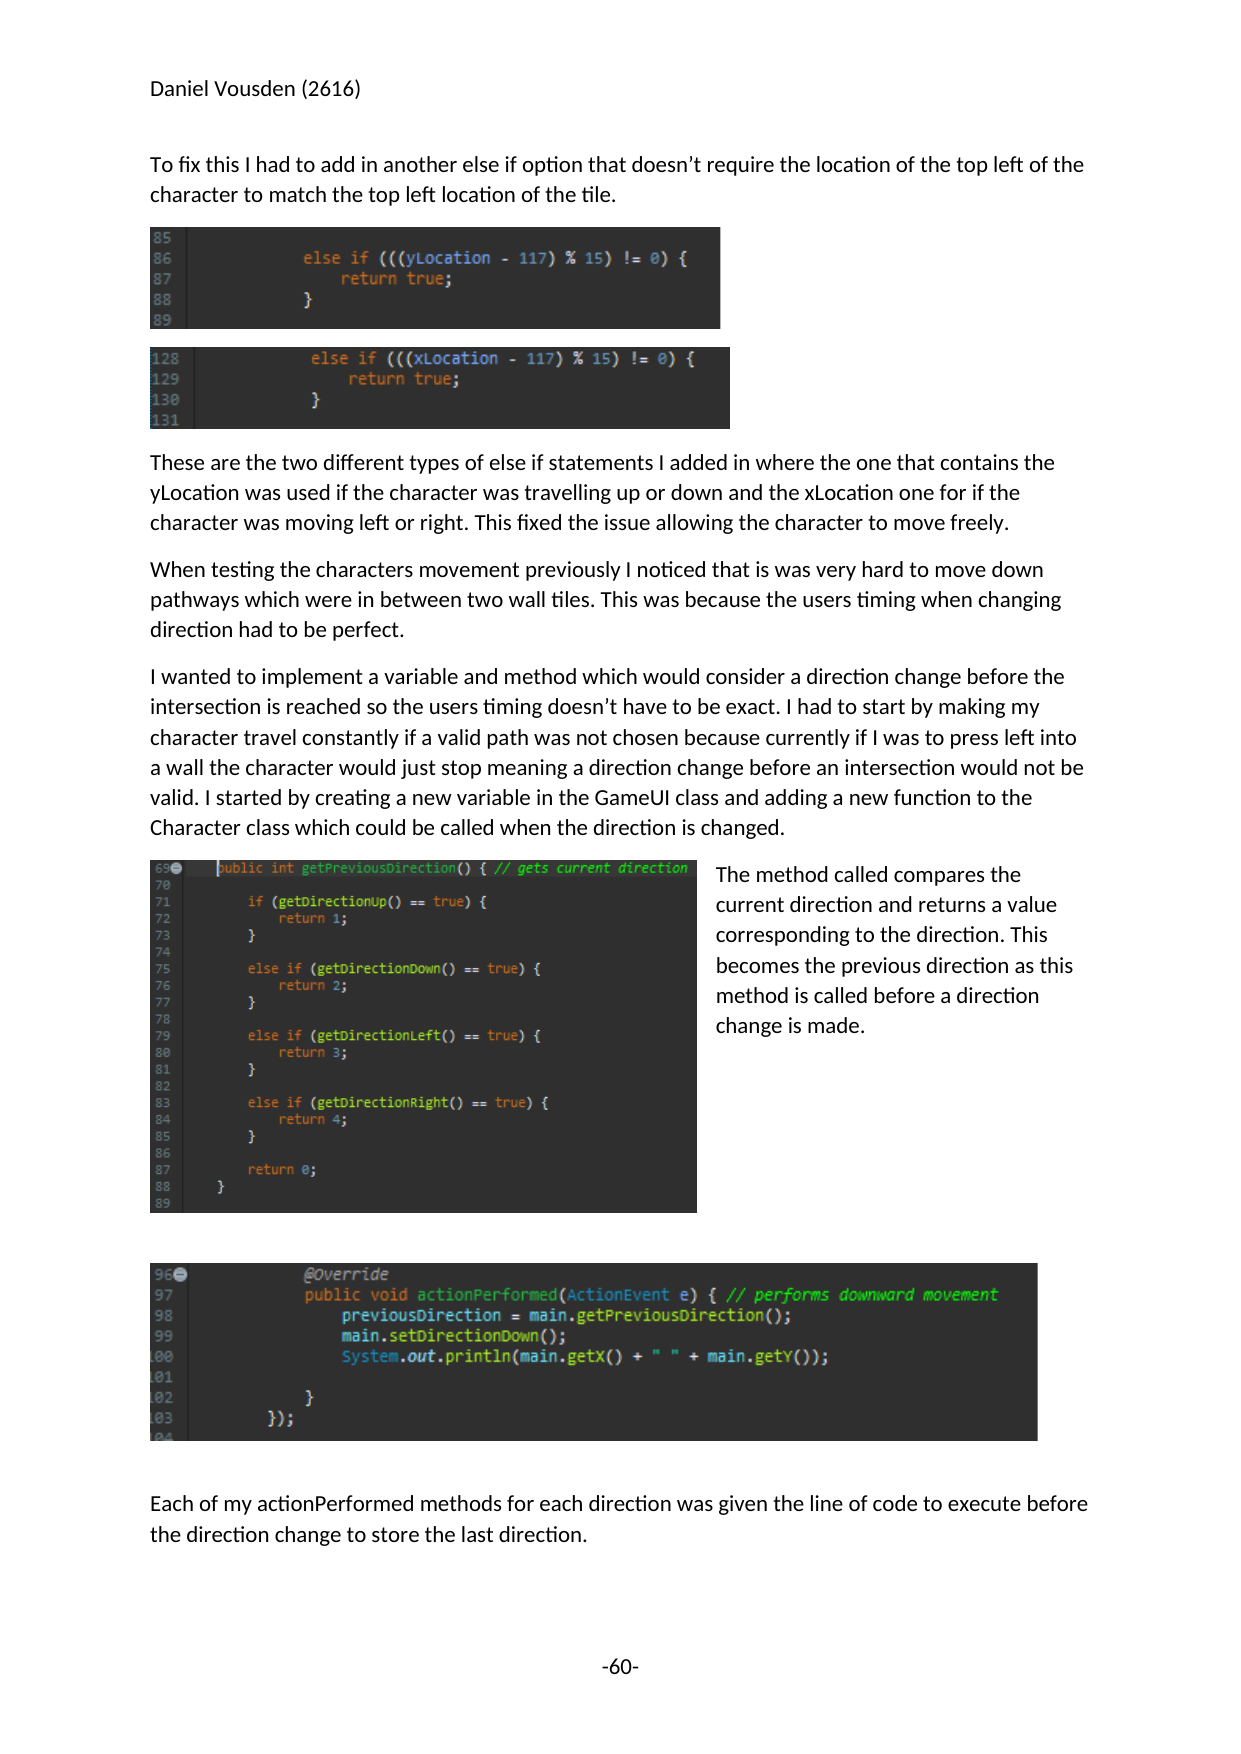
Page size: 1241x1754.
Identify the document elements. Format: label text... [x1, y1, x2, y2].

text Each of my actionPerformed methods for each direction was given the line of code to execute before the direction change to store the last direction. [150, 1459, 1090, 1548]
text To fix this I had to add in another else if option that doesn’t require the location of the top left of the character to match the top left location of the tile. [150, 150, 1090, 208]
text These are the two different types of else if statements I added in where the one that contains the yLocation was used if the character was travelling up or down and the xLocation one for if the character was moving left or right. This fixed the issue allowing the character to move freely. [150, 448, 1090, 536]
text When testing the characters movement previously I noticed that is was very hard to move down pathways which were in between two wall tiles. This was because the users timing when changing direction had to be perfect. [150, 555, 1090, 643]
text I wanted to implement a variable and method which would consider a direction change before the intersection is reached so the users timing doesn’t have to be exact. I had to start by making my character travel constantly if a valid path was not chosen because currently if I was to press left into a wall the character would just stop meaning a direction change before an intersection would not be valid. I started by creating a new variable in the GameUI class and adding a new function to the Character class which could be called when the direction is changed. [150, 662, 1090, 841]
text The method called compares the current direction and returns a value corresponding to the direction. This becomes the previous direction as this method is called before a direction change is made. [150, 860, 1090, 1245]
